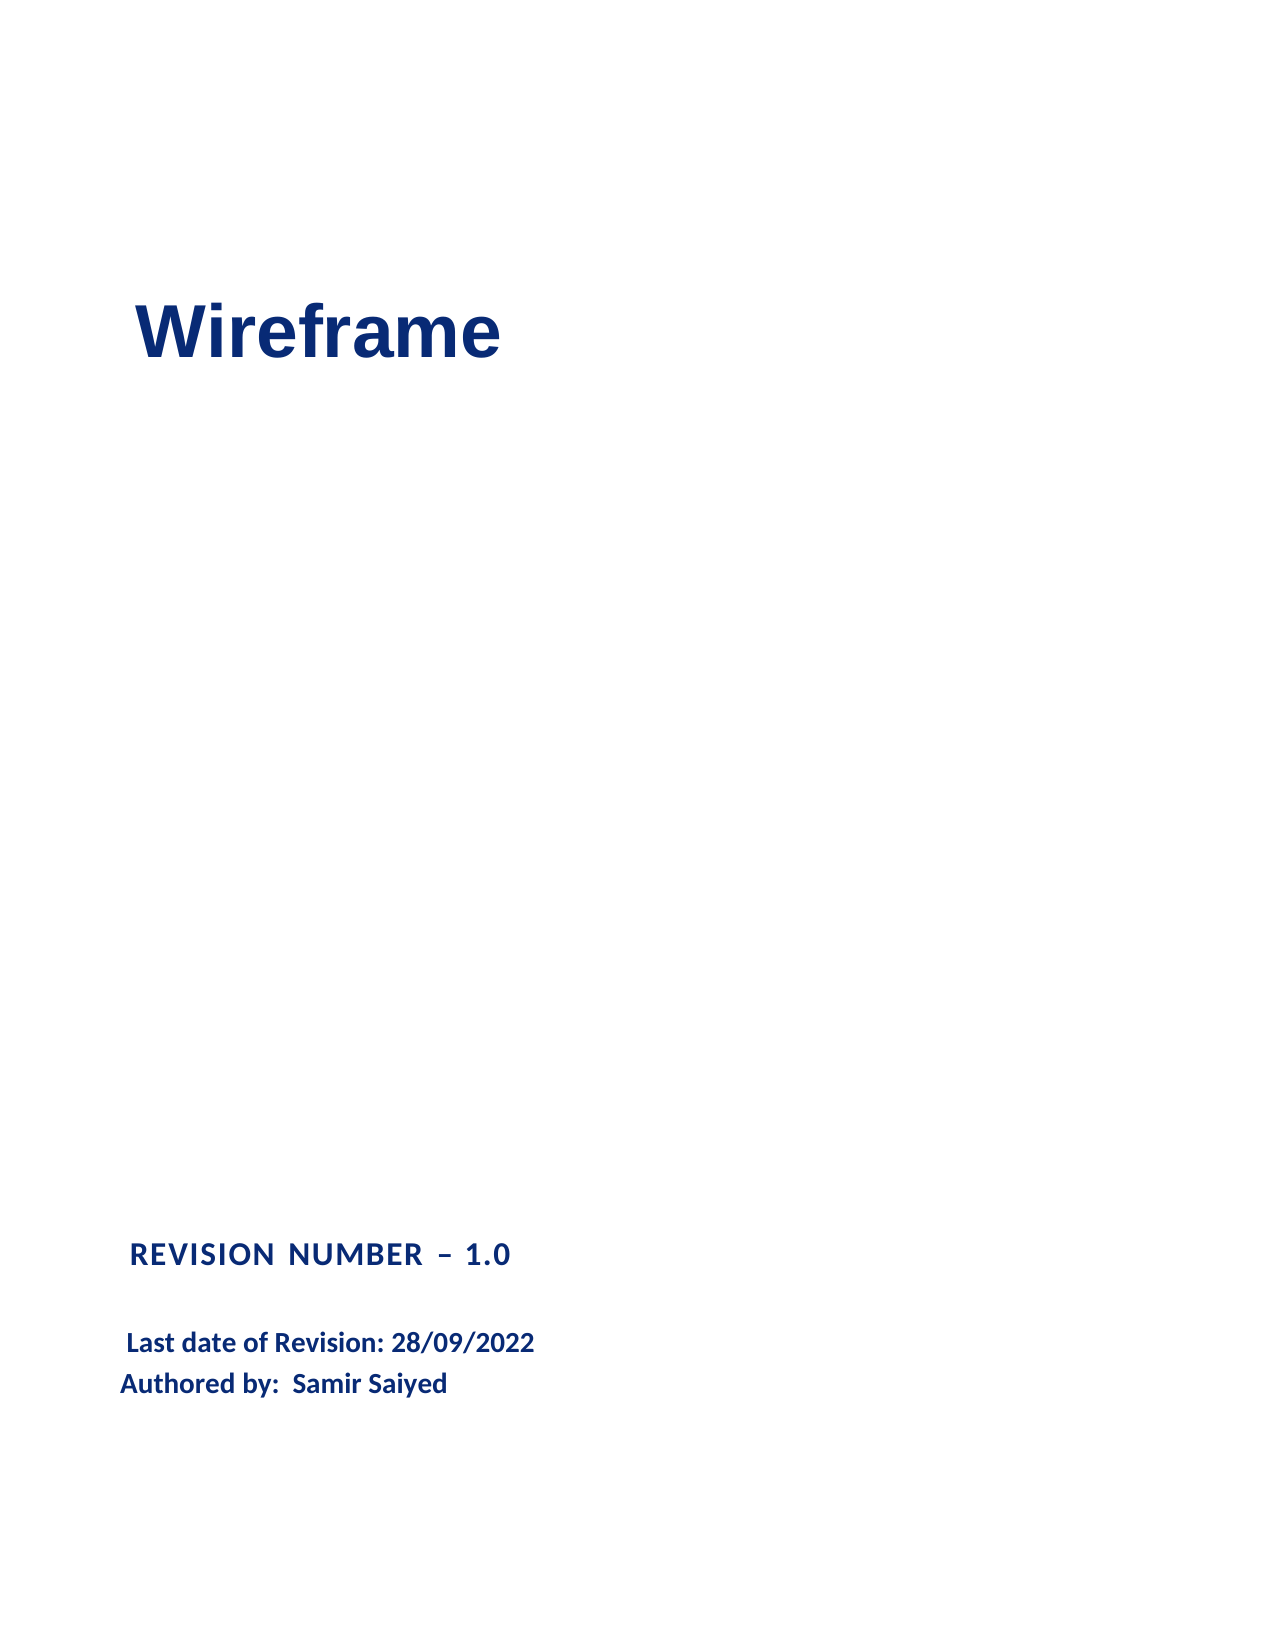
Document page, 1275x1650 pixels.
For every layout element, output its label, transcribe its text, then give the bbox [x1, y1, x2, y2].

subtitle Last date of Revision: 28/09/2022 Authored by: Samir Saiyed [120, 1324, 534, 1401]
text REVISION NUMBER – 1.0 [129, 1233, 1177, 1274]
title Wireframe [135, 287, 1177, 373]
